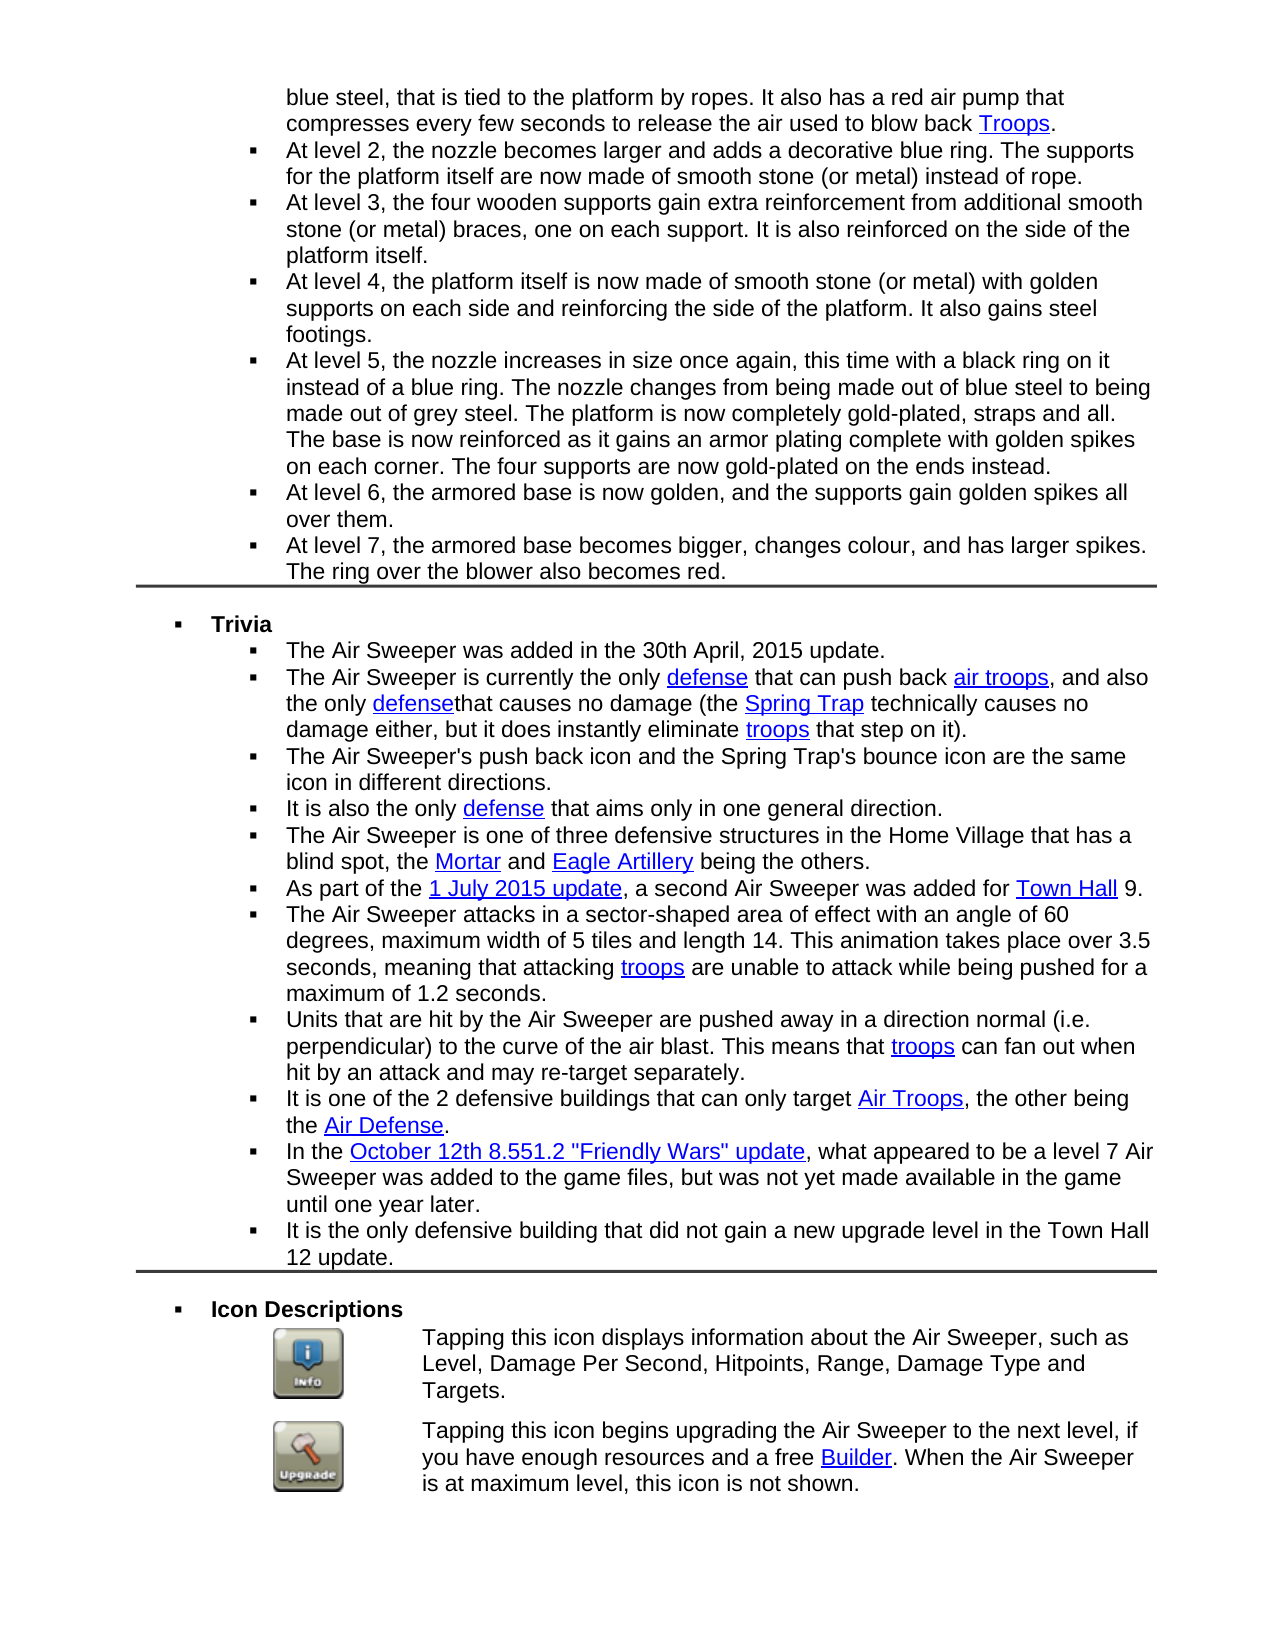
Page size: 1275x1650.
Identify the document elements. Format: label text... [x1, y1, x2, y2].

list It is the only defensive building that did not gain a new upgrade level in the Town Hall 12 update. [248, 1217, 1157, 1269]
list At level 2, the nozzle becomes larger and adds a decorative blue ring. The supports for the platform itself are now made of smooth stone (or metal) instead of rope. [248, 137, 1157, 189]
list The Air Sweeper is currently the only defense that can push back air troops, and also the only defensethat causes no damage (the Spring Trap technically causes no damage either, but it does instantly eliminate troops that step on it). [248, 664, 1157, 743]
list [248, 84, 1157, 137]
picture [273, 1421, 344, 1492]
list The Air Sweeper was added in the 30th April, 2015 update. [248, 637, 1157, 664]
list Units that are hit by the Air Sweeper are pushed away in a direction normal (i.e. perpendicular) to the curve of the air blast. This means that troops can fan out when hit by an attack and may re-target separately. [248, 1006, 1157, 1085]
list At level 4, the platform itself is now made of smooth stone (or metal) with golden supports on each side and reinforcing the side of the platform. It also gains steel footings. [248, 268, 1157, 347]
list At level 6, the armored base is now golden, and the supports gain golden spikes all over them. [248, 479, 1157, 532]
list It is one of the 2 defensive buildings that can only target Air Troops, the other being the Air Defense. [248, 1085, 1157, 1138]
list The Air Sweeper's push back icon and the Spring Trap's bounce icon are the same icon in different directions. [248, 743, 1157, 795]
list Icon Descriptions [173, 1296, 1157, 1322]
list The Air Sweeper attacks in a sector-shaped area of effect with an angle of 60 degrees, maximum width of 5 tiles and length 14. This animation takes place over 3.5 seconds, meaning that attacking troops are unable to attack while being pushed for a maximum of 1.2 seconds. [248, 901, 1157, 1006]
list The Air Sweeper is one of three defensive structures in the Home Village that has a blind spot, the Mortar and Eagle Artillery being the others. [248, 822, 1157, 874]
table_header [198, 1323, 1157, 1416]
list It is also the only defense that aims only in one general direction. [248, 795, 1157, 822]
list Trivia [173, 611, 1157, 637]
list At level 7, the armored base becomes bigger, changes colour, and has larger spikes. The ring over the blower also becomes red. [248, 532, 1157, 584]
picture [273, 1328, 344, 1399]
list In the October 12th 8.551.2 "Friendly Wars" update, what appeared to be a level 7 Air Sweeper was added to the game files, but was not yet made available in the game until one year later. [248, 1138, 1157, 1217]
list At level 3, the four wooden supports gain extra reinforcement from additional smooth stone (or metal) braces, one on each support. It is also reinforced on the side of the platform itself. [248, 189, 1157, 268]
list At level 5, the nozzle increases in size once again, this time with a black ring on it instead of a blue ring. The nozzle changes from being made out of blue steel to being made out of grey steel. The platform is now completely gold-plated, straps and all. The base is now reinforced as it gains an armor plating complete with golden spikes on each corner. The four supports are now gold-plated on the ends instead. [248, 347, 1157, 479]
list As part of the 1 July 2015 update, a second Air Sweeper was added for Town Hall 9. [248, 874, 1157, 901]
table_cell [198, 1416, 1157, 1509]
